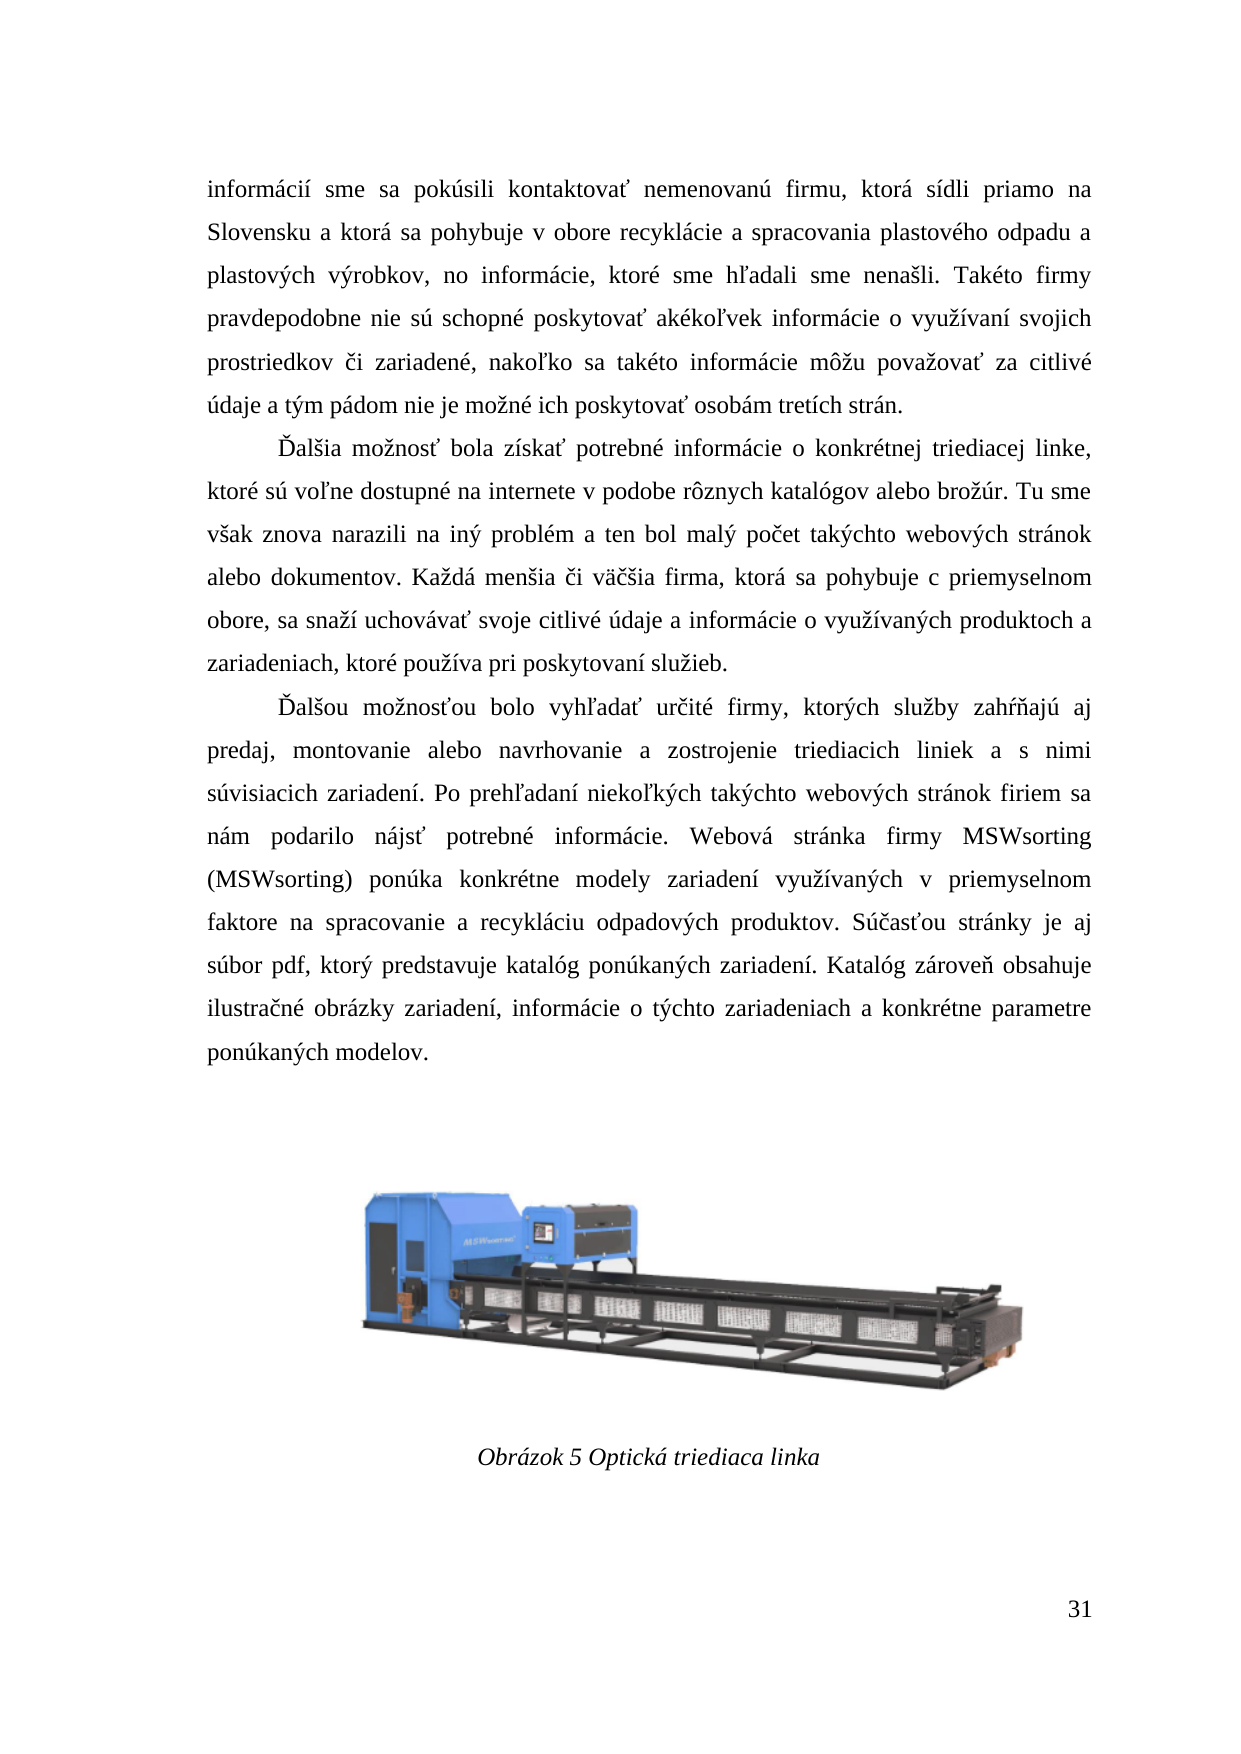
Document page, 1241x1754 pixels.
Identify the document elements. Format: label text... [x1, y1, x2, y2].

text Ďalšia možnosť bola získať potrebné informácie o konkrétnej triediacej linke, ktoré sú voľne dostupné na internete v podobe rôznych katalógov alebo brožúr. Tu sme však znova narazili na iný problém a ten bol malý počet takýchto webových stránok alebo dokumentov. Každá menšia či väčšia firma, ktorá sa pohybuje c priemyselnom obore, sa snaží uchovávať svoje citlivé údaje a informácie o využívaných produktoch a zariadeniach, ktoré používa pri poskytovaní služieb. [207, 433, 1092, 677]
text Ďalšou možnosťou bolo vyhľadať určité firmy, ktorých služby zahŕňajú aj predaj, montovanie alebo navrhovanie a zostrojenie triediacich liniek a s nimi súvisiacich zariadení. Po prehľadaní niekoľkých takýchto webových stránok firiem sa nám podarilo nájsť potrebné informácie. Webová stránka firmy MSWsorting (MSWsorting) ponúka konkrétne modely zariadení využívaných v priemyselnom faktore na spracovanie a recykláciu odpadových produktov. Súčasťou stránky je aj súbor pdf, ktorý predstavuje katalóg ponúkaných zariadení. Katalóg zároveň obsahuje ilustračné obrázky zariadení, informácie o týchto zariadeniach a konkrétne parametre ponúkaných modelov. [207, 692, 1092, 1065]
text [207, 174, 1092, 418]
text Obrázok 5 Optická triediaca linka [207, 1123, 1092, 1471]
